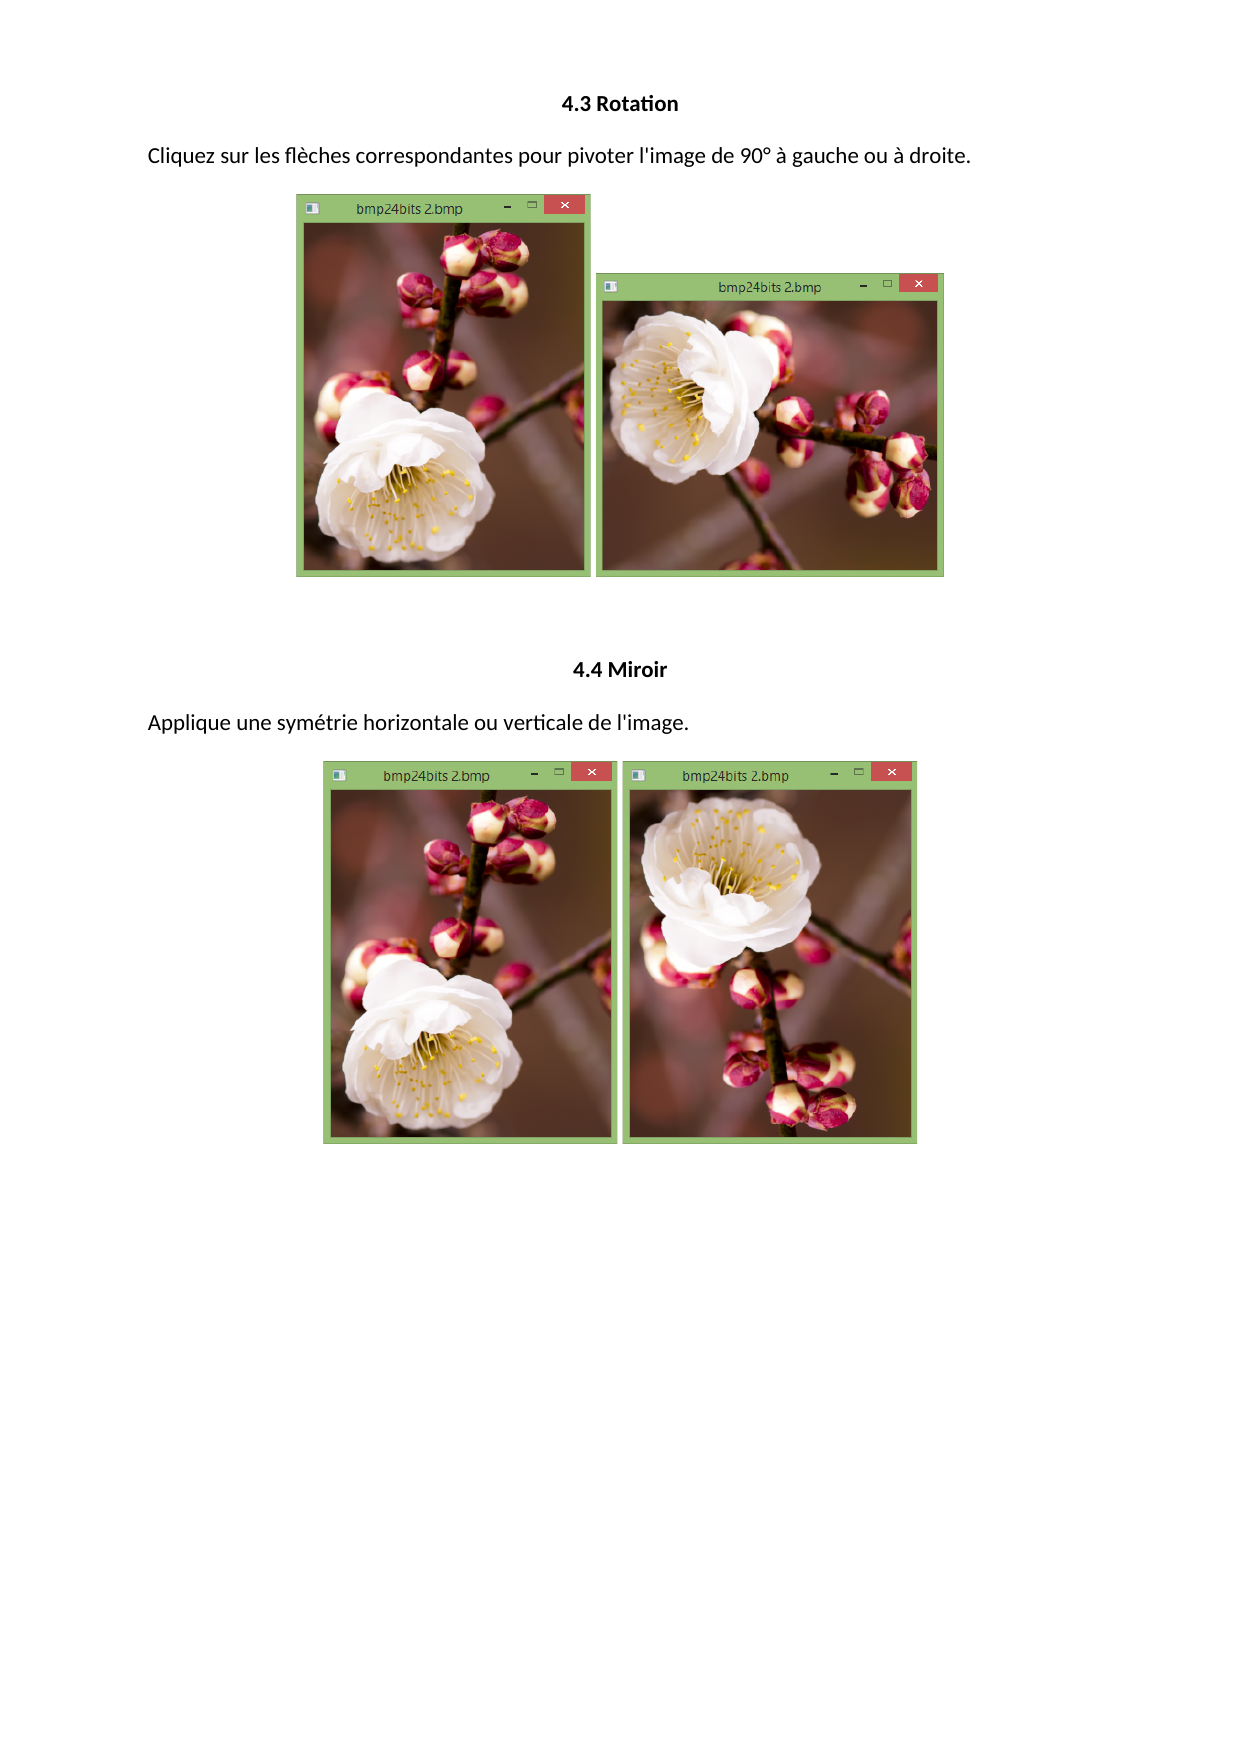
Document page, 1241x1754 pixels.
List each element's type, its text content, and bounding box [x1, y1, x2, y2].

text 4.3 Rotation [148, 89, 1092, 117]
text 4.4 Miroir [148, 655, 1092, 683]
picture [296, 194, 591, 577]
text Applique une symétrie horizontale ou verticale de l'image. [148, 708, 1092, 736]
picture [622, 761, 918, 1144]
picture [596, 273, 944, 577]
picture [323, 761, 618, 1144]
text Cliquez sur les flèches correspondantes pour pivoter l'image de 90° à gauche ou à droite. [148, 142, 1092, 170]
